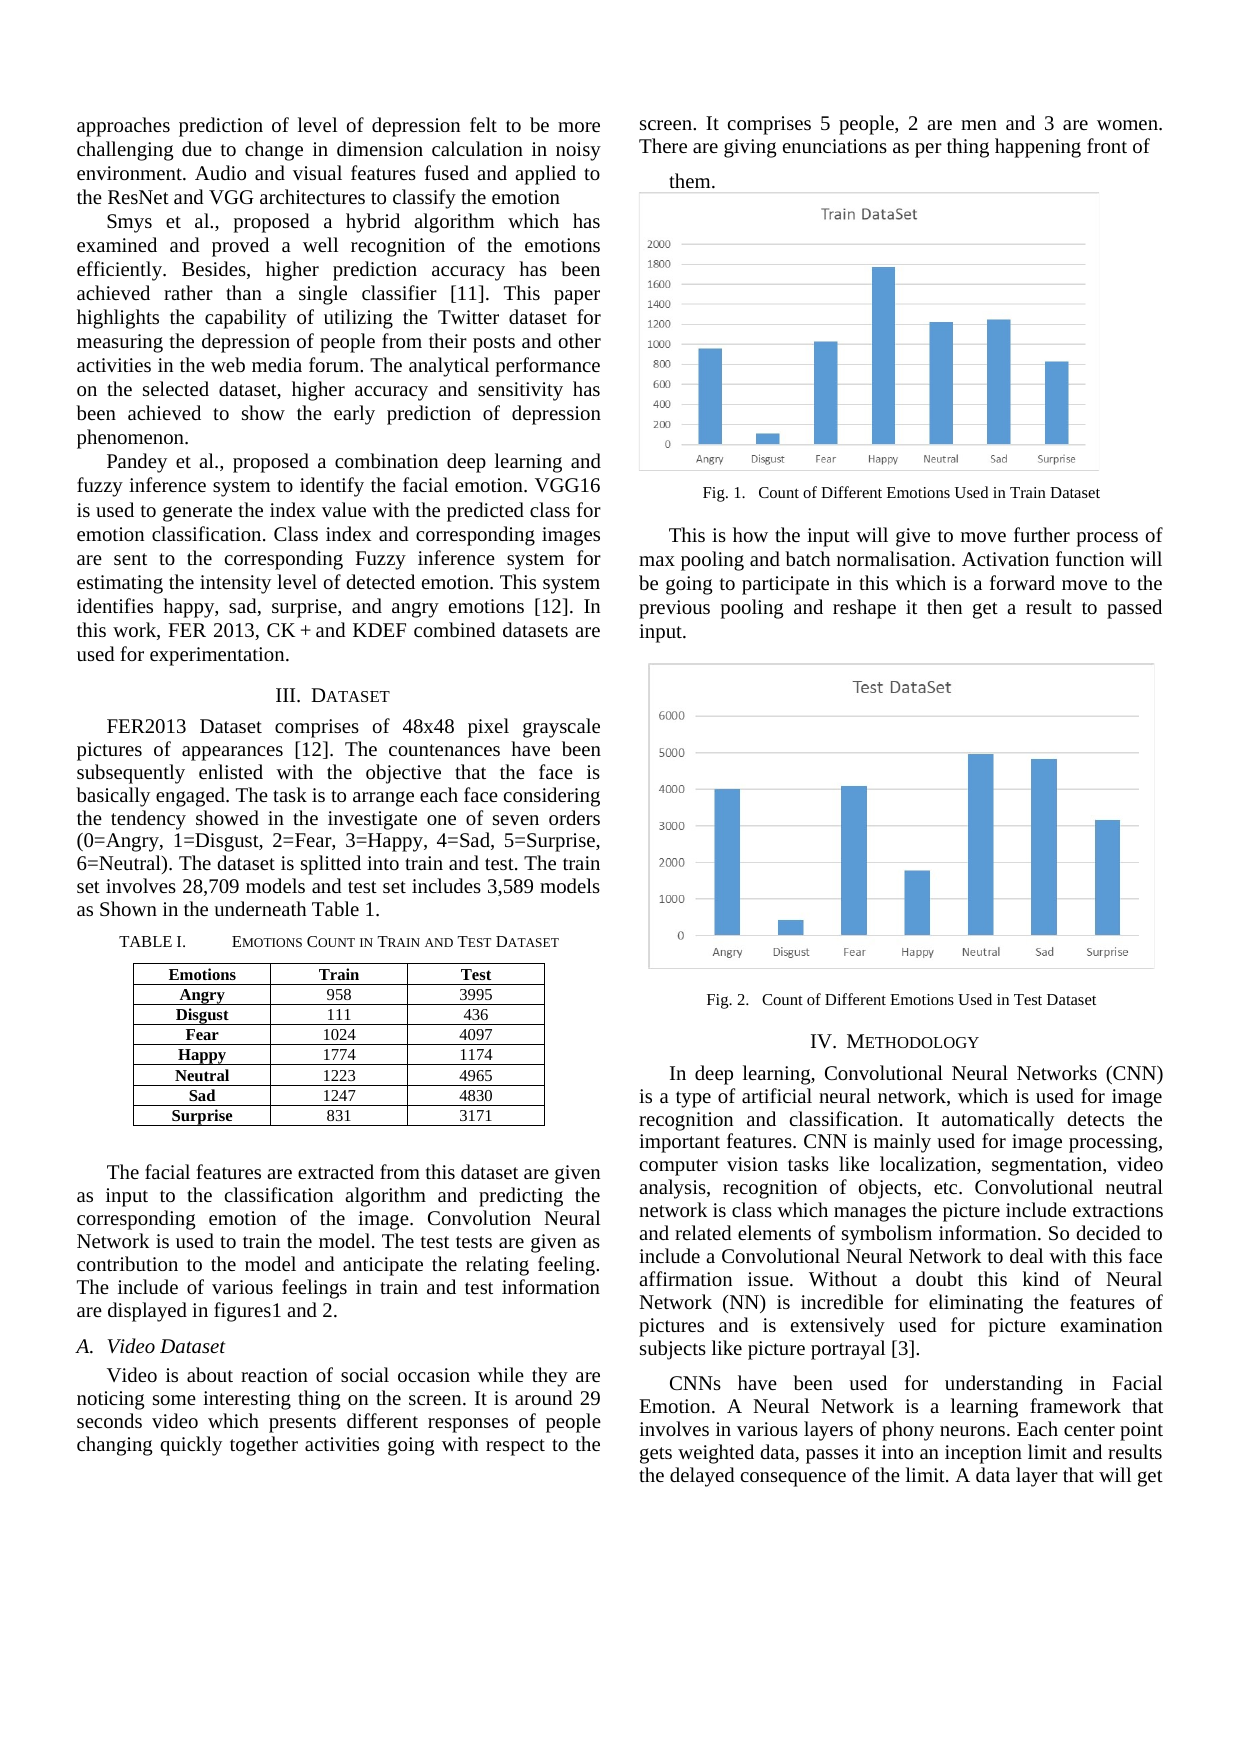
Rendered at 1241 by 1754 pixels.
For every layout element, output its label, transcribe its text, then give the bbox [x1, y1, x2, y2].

table_cell Happy [134, 1045, 270, 1064]
table_header Emotions [134, 964, 270, 983]
table_cell 1174 [408, 1045, 544, 1064]
text Video is about reaction of social occasion while they are noticing some interesting thing on the screen. It is around 29 seconds video which presents different responses of people changing quickly together activities going with respect to the screen. It comprises 5 people, 2 are men and 3 are women. There are giving enunciations as per thing happening front of [76, 1364, 601, 1456]
table_header Test [408, 964, 544, 983]
table_cell Sad [134, 1086, 270, 1105]
table_cell 1247 [271, 1086, 407, 1105]
text In deep learning, Convolutional Neural Networks (CNN) is a type of artificial neural network, which is used for image recognition and classification. It automatically detects the important features. CNN is mainly used for image processing, computer vision tasks like localization, segmentation, video analysis, recognition of objects, etc. Convolutional neutral network is class which manages the picture include extractions and related elements of symbolism information. So decided to include a Convolutional Neural Network to deal with this face affirmation issue. Without a doubt this kind of Neural Network (NN) is incredible for eliminating the features of pictures and is extensively used for picture examination subjects like picture portrayal [3]. [639, 1062, 1164, 1360]
table_cell 3171 [408, 1106, 544, 1125]
table_header Train [271, 964, 407, 983]
table_cell 4830 [408, 1086, 544, 1105]
table_cell 1223 [271, 1065, 407, 1084]
table_cell Neutral [134, 1065, 270, 1084]
table_cell 111 [271, 1005, 407, 1024]
table_cell 3995 [408, 985, 544, 1004]
text Emotions Count in Train and Test Dataset [76, 934, 601, 951]
picture [648, 663, 1155, 969]
text Video is about reaction of social occasion while they are noticing some interesting thing on the screen. It is around 29 seconds video which presents different responses of people changing quickly together activities going with respect to the screen. It comprises 5 people, 2 are men and 3 are women. There are giving enunciations as per thing happening front of [639, 112, 1164, 158]
table_cell 1774 [271, 1045, 407, 1064]
subtitle Video Dataset [76, 1334, 601, 1358]
subtitle Methodology [639, 1029, 1164, 1053]
table_cell Angry [134, 985, 270, 1004]
table_cell Surprise [134, 1106, 270, 1125]
picture [638, 192, 1100, 471]
table_cell 831 [271, 1106, 407, 1125]
table_cell 4965 [408, 1065, 544, 1084]
text The facial features are extracted from this dataset are given as input to the classification algorithm and predicting the corresponding emotion of the image. Convolution Neural Network is used to train the model. The test tests are given as contribution to the model and anticipate the relating feeling. The include of various feelings in train and test information are displayed in figures1 and 2. [76, 1161, 601, 1322]
table_cell 4097 [408, 1025, 544, 1044]
table_cell Disgust [134, 1005, 270, 1024]
text FER2013 Dataset comprises of 48x48 pixel grayscale pictures of appearances [12]. The countenances have been subsequently enlisted with the objective that the face is basically engaged. The task is to arrange each face considering the tendency showed in the investigate one of seven orders (0=Angry, 1=Disgust, 2=Fear, 3=Happy, 4=Sad, 5=Surprise, 6=Neutral). The dataset is splitted into train and test. The train set involves 28,709 models and test set includes 3,589 models as Shown in the underneath Table 1. [76, 715, 601, 921]
text Pandey et al., proposed a combination deep learning and fuzzy inference system to identify the facial emotion. VGG16 is used to generate the index value with the predicted class for emotion classification. Class index and corresponding images are sent to the corresponding Fuzzy inference system for estimating the intensity level of detected emotion. This system identifies happy, sad, surprise, and angry emotions [12]. In this work, FER 2013, CK + and KDEF combined datasets are used for experimentation. [76, 449, 601, 666]
text Count of Different Emotions Used in Test Dataset [639, 989, 1164, 1009]
table_cell 958 [271, 985, 407, 1004]
text Smys et al., proposed a hybrid algorithm which has examined and proved a well recognition of the emotions efficiently. Besides, higher prediction accuracy has been achieved rather than a single classifier [11]. This paper highlights the capability of utilizing the Twitter dataset for measuring the depression of people from their posts and other activities in the web media forum. The analytical performance on the selected dataset, higher accuracy and sensitivity has been achieved to show the early prediction of depression phenomenon. [76, 209, 601, 449]
subtitle Dataset [76, 683, 601, 707]
text Count of Different Emotions Used in Train Dataset [639, 483, 1164, 502]
table_cell 1024 [271, 1025, 407, 1044]
table_cell Fear [134, 1025, 270, 1044]
list This is how the input will give to move further process of max pooling and batch normalisation. Activation function will be going to participate in this which is a forward move to the previous pooling and reshape it then get a result to passed input. [639, 523, 1164, 643]
table_cell 436 [408, 1005, 544, 1024]
